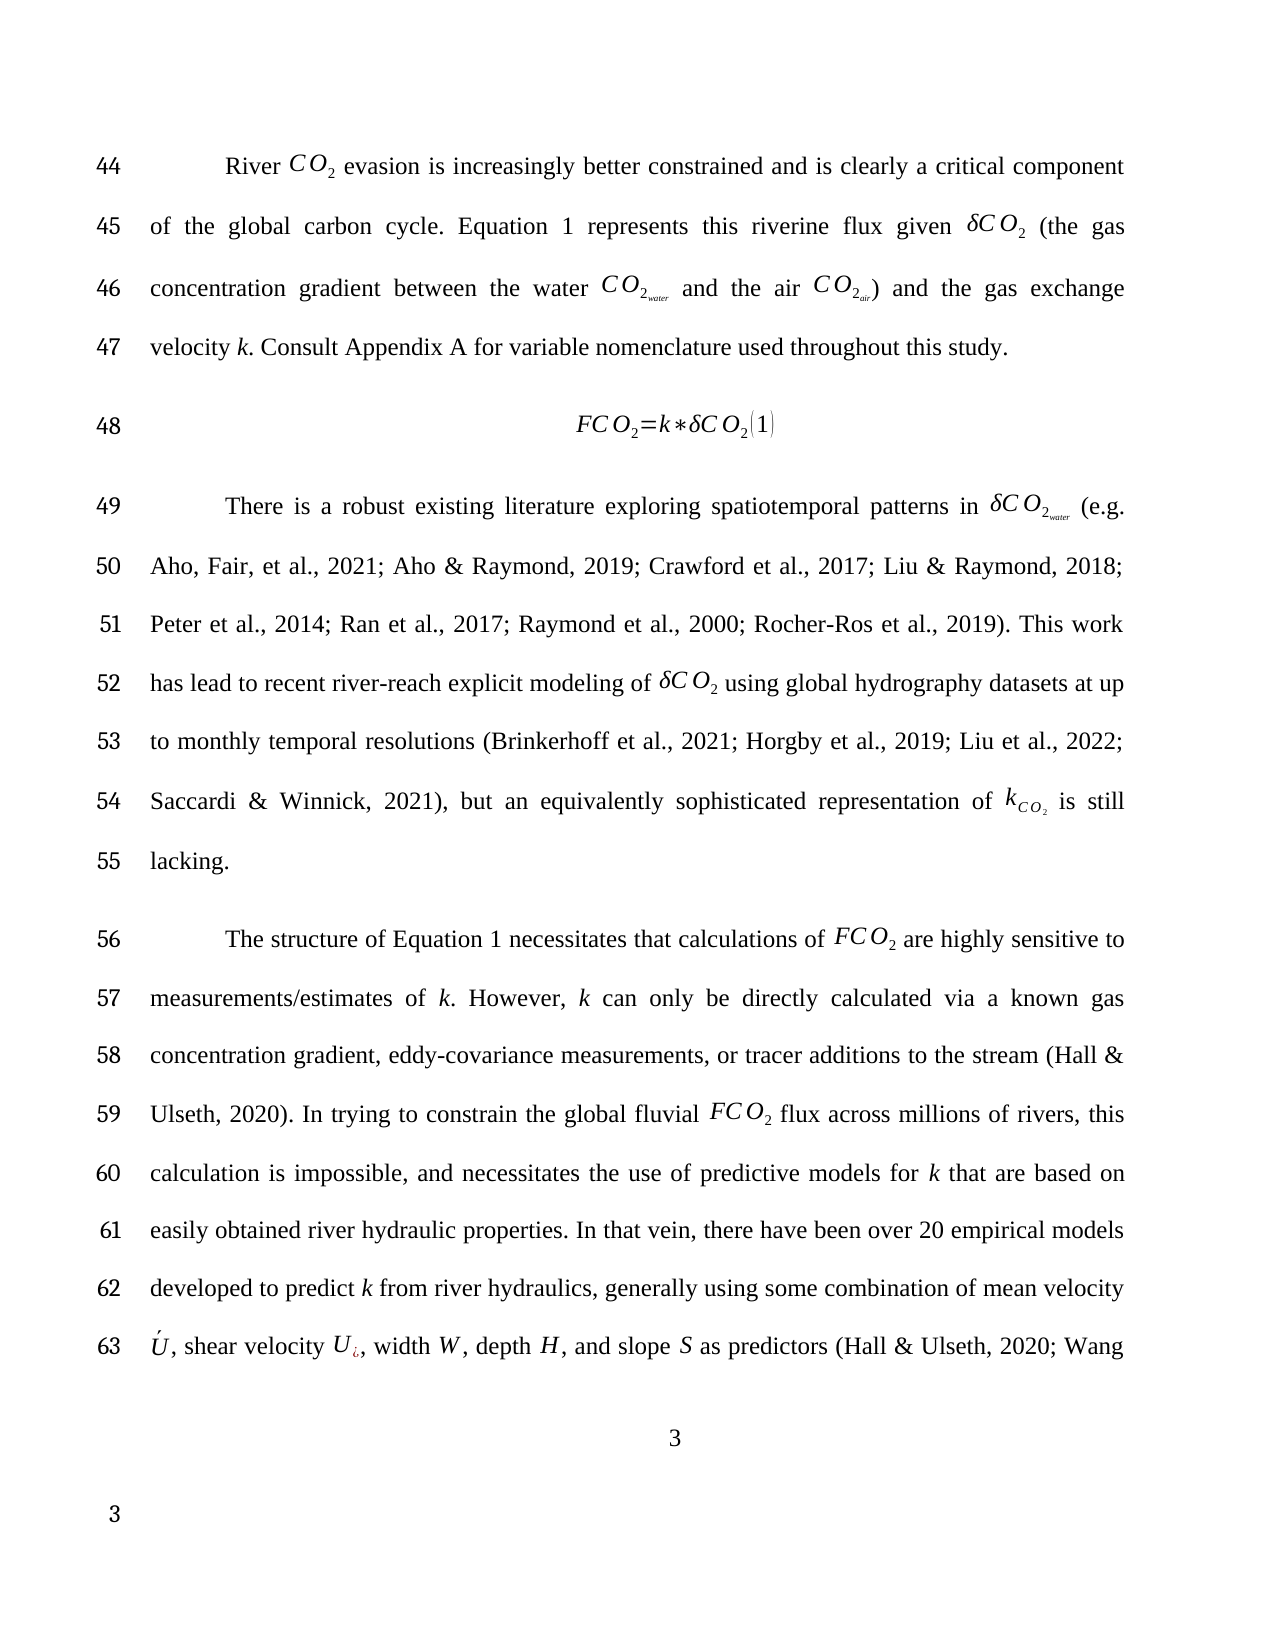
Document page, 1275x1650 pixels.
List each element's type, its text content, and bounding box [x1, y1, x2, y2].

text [150, 922, 1125, 1360]
text There is a robust existing literature exploring spatiotemporal patterns in (e.g. Aho, Fair, et al., 2021; Aho & Raymond, 2019; Crawford et al., 2017; Liu & Raymond, 2018; Peter et al., 2014; Ran et al., 2017; Raymond et al., 2000; Rocher‐Ros et al., 2019). This work has lead to recent river-reach explicit modeling of using global hydrography datasets at up to monthly temporal resolutions (Brinkerhoff et al., 2021; Horgby et al., 2019; Liu et al., 2022; Saccardi & Winnick, 2021), but an equivalently sophisticated representation of is still lacking. [150, 489, 1125, 875]
text River evasion is increasingly better constrained and is clearly a critical component of the global carbon cycle. Equation 1 represents this riverine flux given (the gas concentration gradient between the water and the air ) and the gas exchange velocity k. Consult Appendix A for variable nomenclature used throughout this study. [150, 150, 1125, 361]
